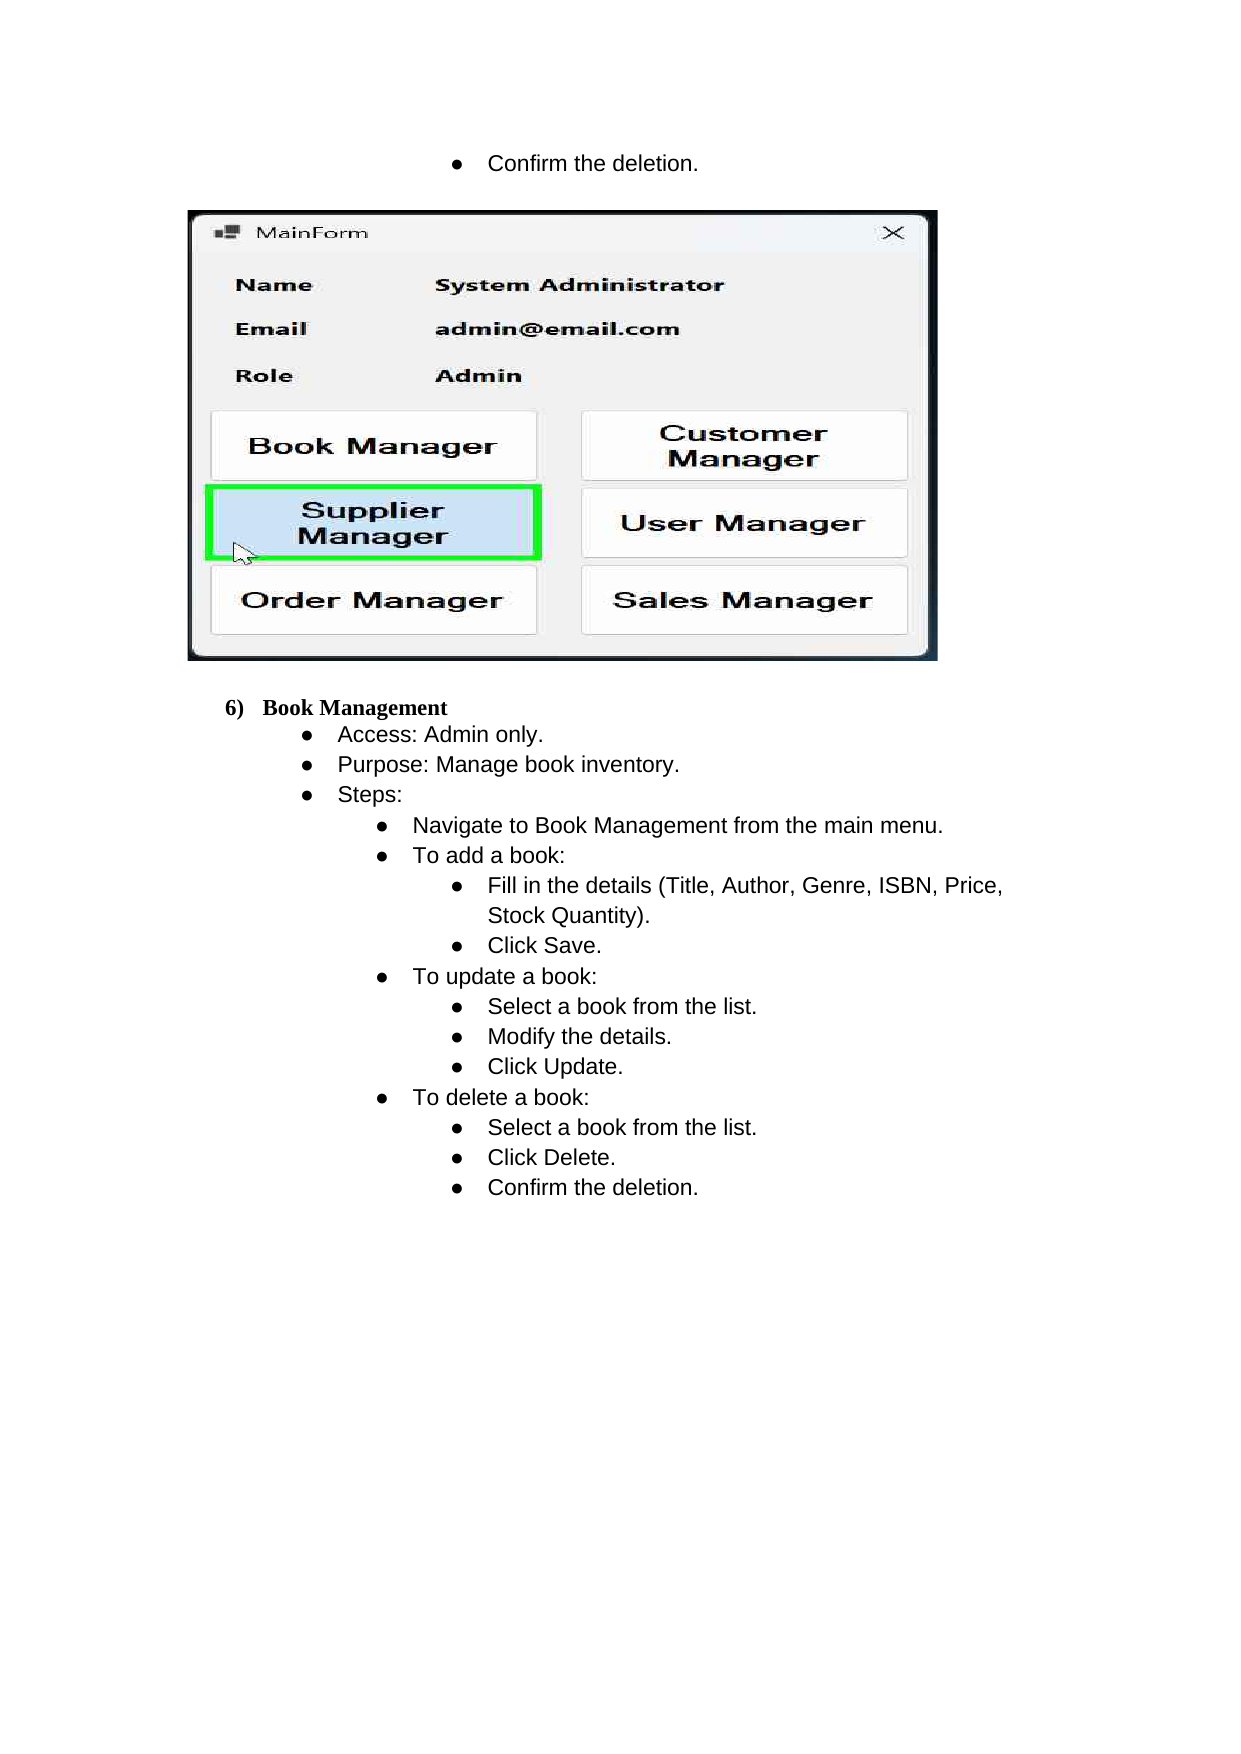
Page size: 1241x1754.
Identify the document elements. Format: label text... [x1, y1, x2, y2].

list Confirm the deletion. [450, 150, 1053, 176]
picture [187, 210, 938, 661]
list Modify the details. [450, 1023, 1053, 1049]
list To update a book: [375, 963, 1053, 989]
list Select a book from the list. [450, 1114, 1053, 1140]
list Click Delete. [450, 1144, 1053, 1170]
list Click Update. [450, 1053, 1053, 1080]
list Purpose: Manage book inventory. [300, 751, 1053, 778]
list Select a book from the list. [450, 993, 1053, 1019]
list To add a book: [375, 842, 1053, 868]
list Steps: [300, 781, 1053, 808]
list To delete a book: [375, 1083, 1053, 1110]
list Fill in the details (Title, Author, Genre, ISBN, Price, Stock Quantity). [450, 872, 1053, 929]
list Click Save. [450, 932, 1053, 959]
list Navigate to Book Management from the main menu. [375, 812, 1053, 838]
list Access: Admin only. [300, 721, 1053, 747]
list Book Management [225, 694, 1053, 721]
list Confirm the deletion. [450, 1174, 1053, 1201]
